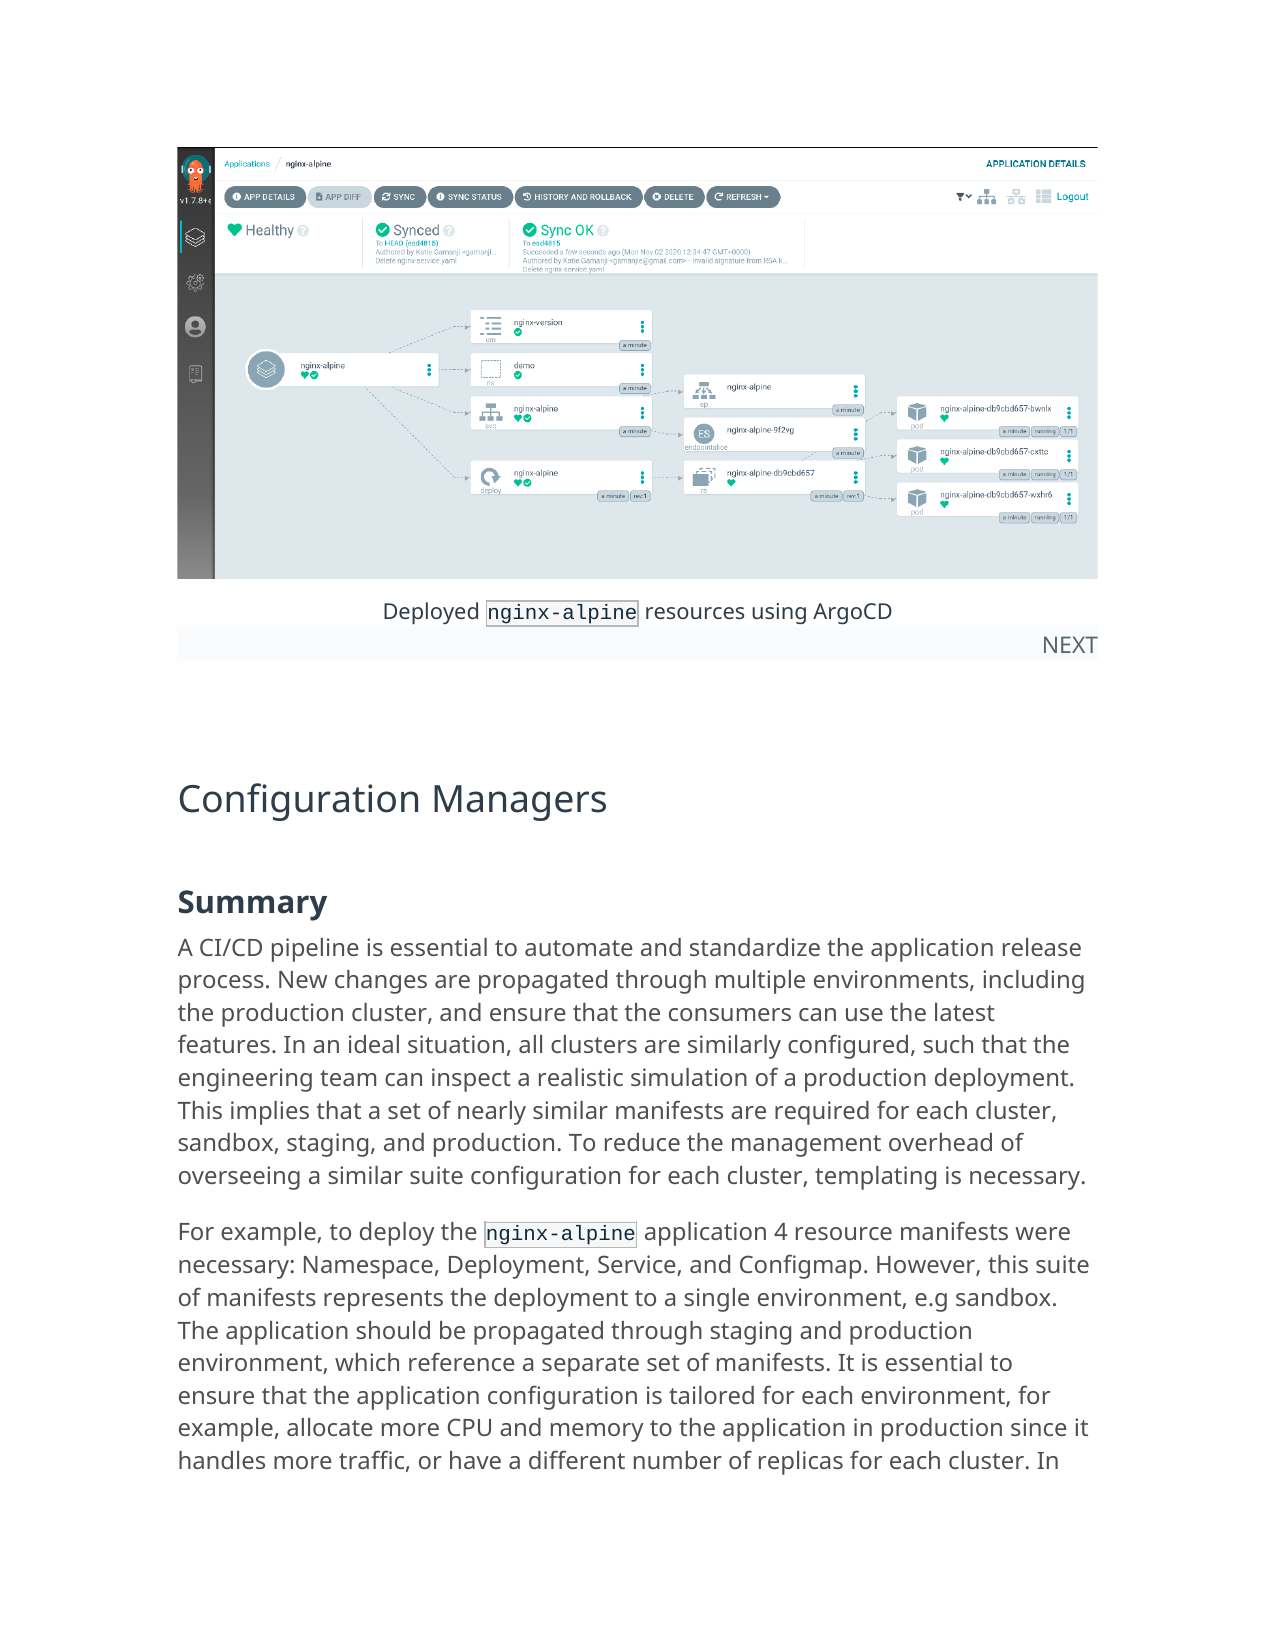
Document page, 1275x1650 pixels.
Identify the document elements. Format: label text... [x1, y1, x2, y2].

text NEXT [177, 627, 1098, 660]
picture [177, 147, 1098, 579]
text A CI/CD pipeline is essential to automate and standardize the application release process. New changes are propagated through multiple environments, including the production cluster, and ensure that the consumers can use the latest features. In an ideal situation, all clusters are similarly configured, such that the engineering team can inspect a realistic simulation of a production deployment. This implies that a set of nearly similar manifests are required for each cluster, sandbox, staging, and production. To reduce the management overhead of overseeing a similar suite configuration for each cluster, templating is necessary. [177, 931, 1098, 1191]
subtitle Summary [177, 880, 1098, 923]
subtitle Configuration Managers [177, 773, 1098, 824]
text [177, 1215, 1098, 1476]
text Deployed nginx-alpine resources using ArgoCD [177, 596, 1098, 627]
